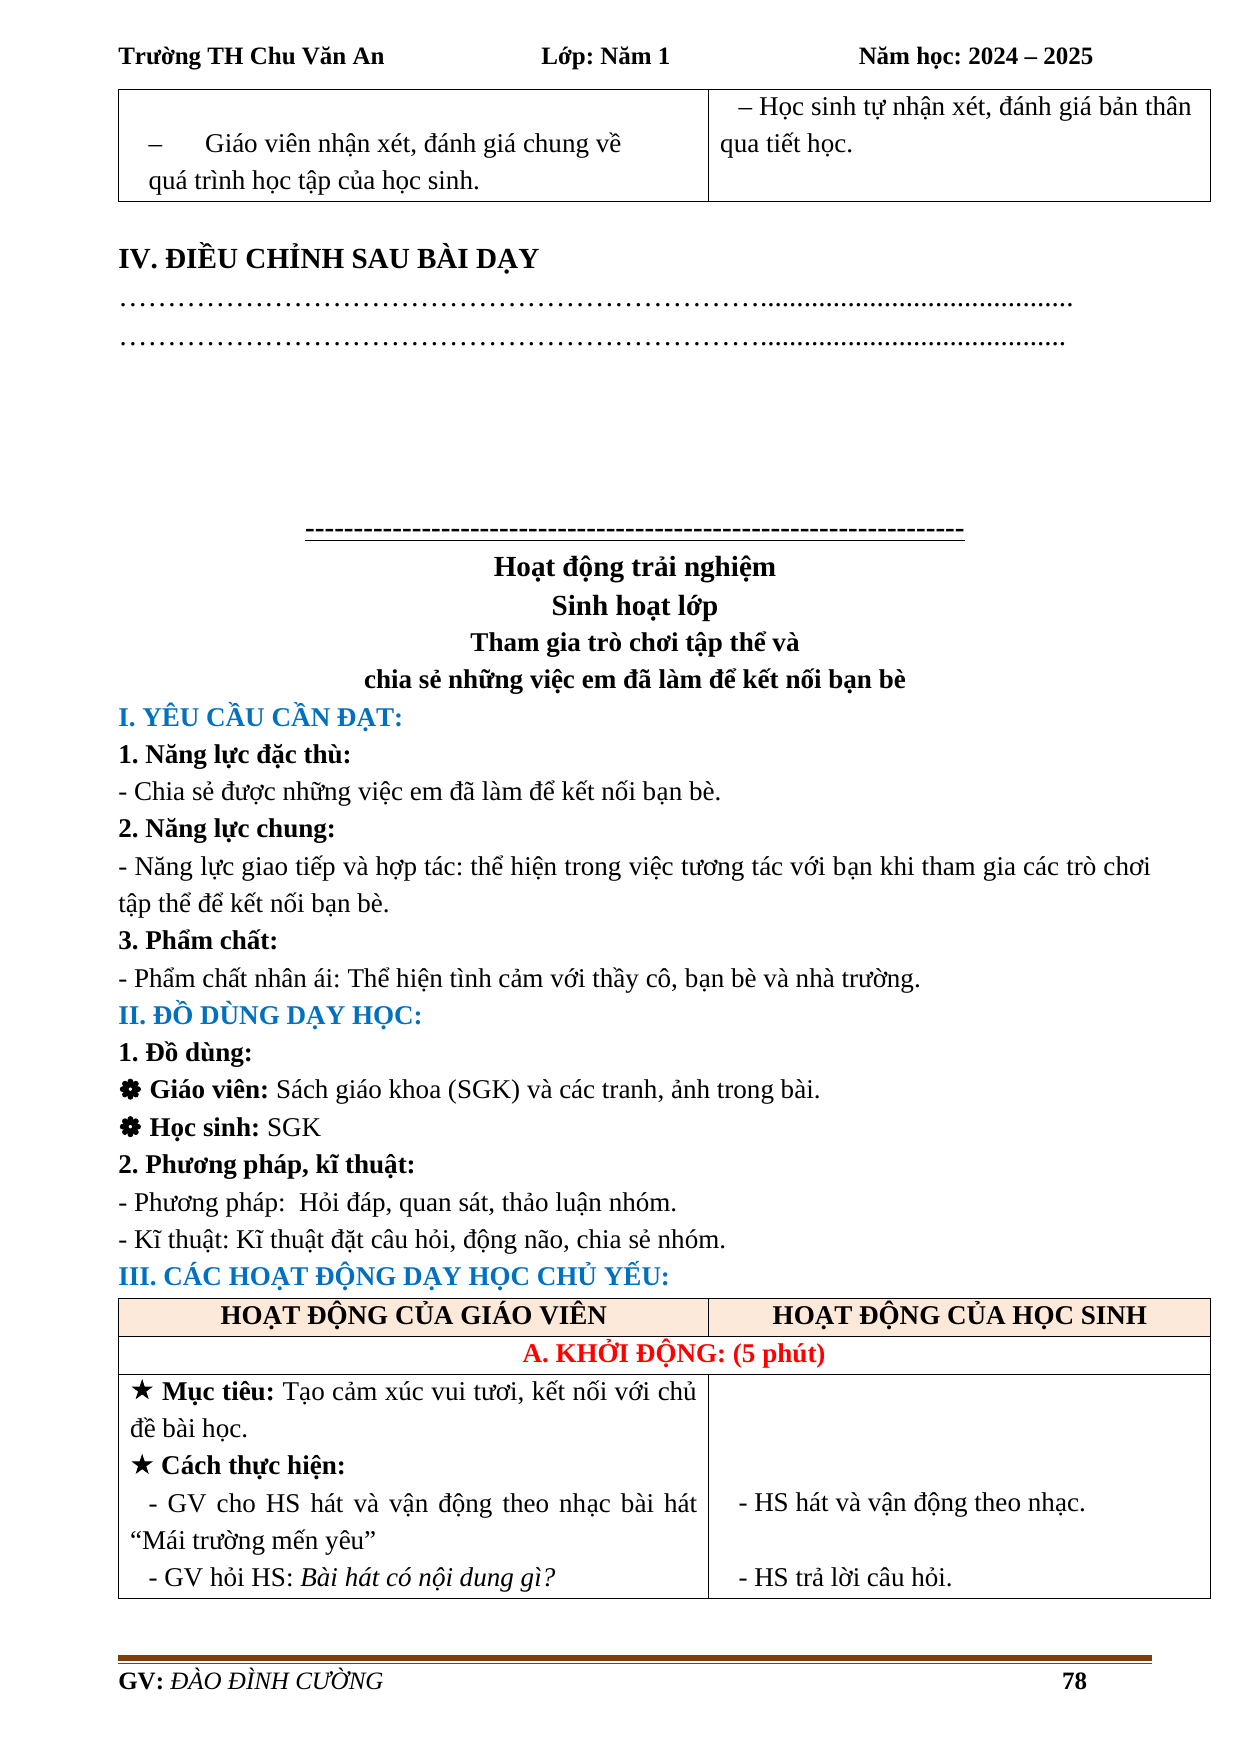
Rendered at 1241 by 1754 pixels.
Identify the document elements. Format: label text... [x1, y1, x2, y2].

text ………………………………………………………….......................................... [118, 318, 1152, 351]
text 2. Phương pháp, kĩ thuật: [118, 1149, 1152, 1180]
subtitle Hoạt động trải nghiệm [118, 549, 1152, 583]
text - Chia sẻ được những việc em đã làm để kết nối bạn bè. [118, 775, 1152, 806]
text III. CÁC HOẠT ĐỘNG DẠY HỌC CHỦ YẾU: [118, 1261, 1152, 1292]
text Sinh hoạt lớp [118, 588, 1152, 621]
text 1. Năng lực đặc thù: [118, 738, 1152, 769]
text chia sẻ những việc em đã làm để kết nối bạn bè [118, 663, 1152, 694]
text - Phương pháp: Hỏi đáp, quan sát, thảo luận nhóm. [118, 1186, 1152, 1217]
table_header HOẠT ĐỘNG CỦA GIÁO VIÊN [119, 1299, 708, 1336]
text 1. Đồ dùng: [118, 1036, 1152, 1067]
text …………………………………………………………........................................... [118, 279, 1152, 313]
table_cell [709, 90, 1210, 201]
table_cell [119, 1375, 708, 1598]
text 2. Năng lực chung: [118, 813, 1152, 844]
text 3. Phẩm chất: [118, 924, 1152, 956]
table_cell A. KHỞI ĐỘNG: (5 phút) [119, 1337, 1210, 1374]
text II. ĐỒ DÙNG DẠY HỌC: [118, 999, 1152, 1030]
text - Phẩm chất nhân ái: Thể hiện tình cảm với thầy cô, bạn bè và nhà trường. [118, 962, 1152, 993]
text - Kĩ thuật: Kĩ thuật đặt câu hỏi, động não, chia sẻ nhóm. [118, 1223, 1152, 1254]
text -------------------------------------------------------------------- [118, 511, 1152, 544]
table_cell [119, 90, 708, 201]
table_header HOẠT ĐỘNG CỦA HỌC SINH [709, 1299, 1210, 1336]
text - Năng lực giao tiếp và hợp tác: thể hiện trong việc tương tác với bạn khi tham gia các trò chơi tập thể để kết nối bạn bè. [118, 850, 1152, 918]
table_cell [709, 1375, 1210, 1598]
text Tham gia trò chơi tập thể và [118, 626, 1152, 657]
text Học sinh: SGK [118, 1111, 1152, 1142]
text I. YÊU CẦU CẦN ĐẠT: [118, 701, 1152, 732]
text IV. ĐIỀU CHỈNH SAU BÀI DẠY [118, 241, 1152, 274]
text Giáo viên: Sách giáo khoa (SGK) và các tranh, ảnh trong bài. [118, 1074, 1152, 1105]
